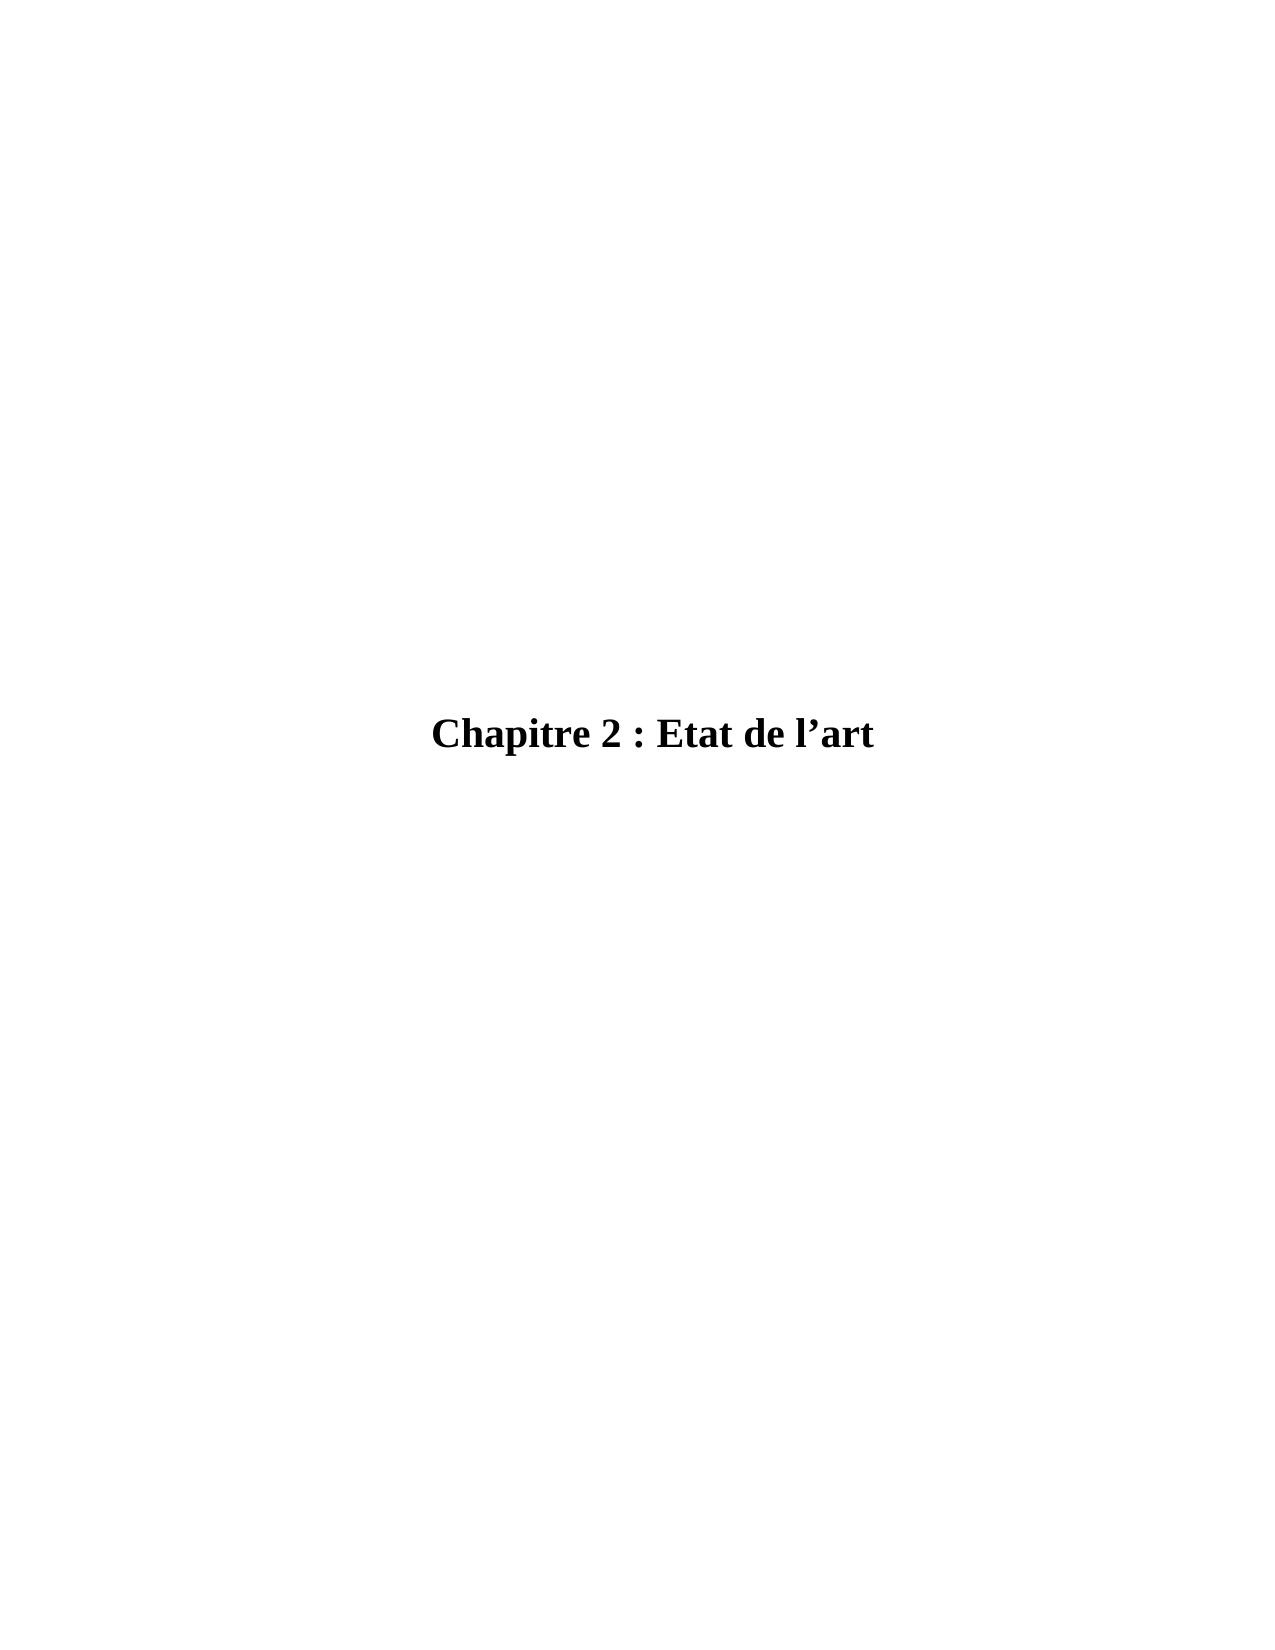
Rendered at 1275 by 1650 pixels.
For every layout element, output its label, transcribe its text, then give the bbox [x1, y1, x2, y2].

subtitle Chapitre 2 : Etat de l’art [150, 709, 1125, 757]
